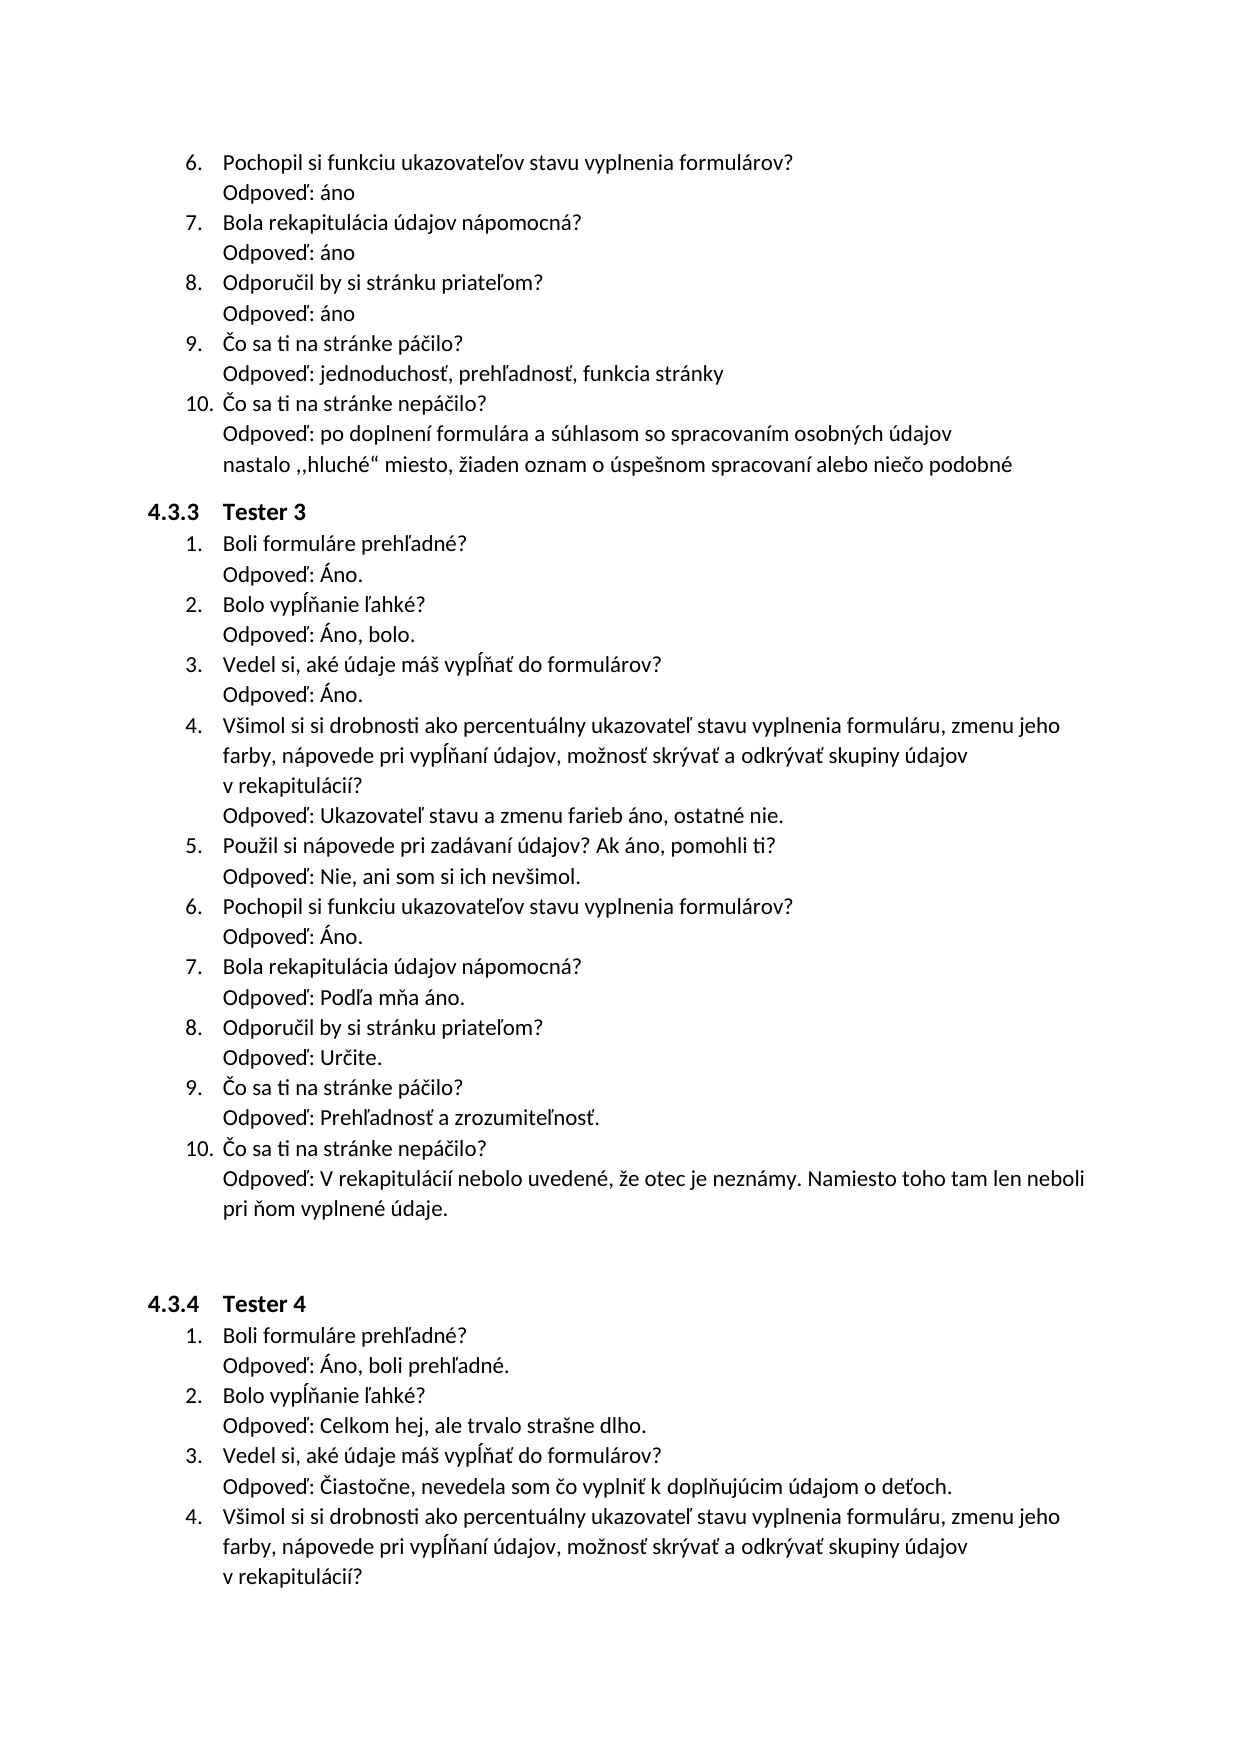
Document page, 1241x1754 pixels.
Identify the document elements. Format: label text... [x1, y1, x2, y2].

list Odpoveď: V rekapitulácií nebolo uvedené, že otec je neznámy. Namiesto toho tam len neboli pri ňom vyplnené údaje. [223, 1164, 1093, 1222]
list Odpoveď: Celkom hej, ale trvalo strašne dlho. [223, 1411, 1093, 1439]
list Odpoveď: Áno. [223, 560, 1093, 588]
list Boli formuláre prehľadné? [185, 1321, 1093, 1349]
list Čo sa ti na stránke páčilo? [185, 329, 1093, 357]
list Pochopil si funkciu ukazovateľov stavu vyplnenia formulárov? [185, 892, 1093, 920]
list Odporučil by si stránku priateľom? [185, 1013, 1093, 1041]
list Vedel si, aké údaje máš vypĺňať do formulárov? [185, 1442, 1093, 1469]
list Odpoveď: po doplnení formulára a súhlasom so spracovaním osobných údajov nastalo ,,hluché“ miesto, žiaden oznam o úspešnom spracovaní alebo niečo podobné [223, 419, 1093, 478]
list Vedel si, aké údaje máš vypĺňať do formulárov? [185, 650, 1093, 678]
list Odpoveď: Áno. [223, 681, 1093, 708]
list Použil si nápovede pri zadávaní údajov? Ak áno, pomohli ti? [185, 832, 1093, 859]
list Odpoveď: Prehľadnosť a zrozumiteľnosť. [223, 1103, 1093, 1131]
list Odpoveď: Určite. [223, 1043, 1093, 1071]
list Odporučil by si stránku priateľom? [185, 268, 1093, 296]
list Bolo vypĺňanie ľahké? [185, 590, 1093, 618]
list Odpoveď: Áno. [223, 922, 1093, 950]
list Boli formuláre prehľadné? [185, 529, 1093, 557]
list Odpoveď: Nie, ani som si ich nevšimol. [223, 862, 1093, 890]
list Čo sa ti na stránke nepáčilo? [185, 1134, 1093, 1162]
list Bola rekapitulácia údajov nápomocná? [185, 208, 1093, 236]
list Odpoveď: Áno, bolo. [223, 620, 1093, 648]
list Čo sa ti na stránke nepáčilo? [185, 389, 1093, 417]
list Všimol si si drobnosti ako percentuálny ukazovateľ stavu vyplnenia formuláru, zmenu jeho farby, nápovede pri vypĺňaní údajov, možnosť skrývať a odkrývať skupiny údajov v rekapitulácií? [185, 711, 1093, 799]
subtitle Tester 3 [148, 497, 1093, 527]
subtitle Tester 4 [148, 1288, 1093, 1318]
list Odpoveď: Podľa mňa áno. [223, 983, 1093, 1011]
list Odpoveď: áno [223, 238, 1093, 266]
list Odpoveď: áno [223, 178, 1093, 206]
list Všimol si si drobnosti ako percentuálny ukazovateľ stavu vyplnenia formuláru, zmenu jeho farby, nápovede pri vypĺňaní údajov, možnosť skrývať a odkrývať skupiny údajov v rekapitulácií? [185, 1502, 1093, 1590]
list Odpoveď: jednoduchosť, prehľadnosť, funkcia stránky [223, 359, 1093, 387]
list Odpoveď: Áno, boli prehľadné. [223, 1351, 1093, 1379]
list Odpoveď: Ukazovateľ stavu a zmenu farieb áno, ostatné nie. [223, 801, 1093, 829]
list Čo sa ti na stránke páčilo? [185, 1073, 1093, 1101]
list Pochopil si funkciu ukazovateľov stavu vyplnenia formulárov? [185, 148, 1093, 176]
list Bola rekapitulácia údajov nápomocná? [185, 952, 1093, 980]
list Bolo vypĺňanie ľahké? [185, 1381, 1093, 1409]
list Odpoveď: áno [223, 299, 1093, 327]
list Odpoveď: Čiastočne, nevedela som čo vyplniť k doplňujúcim údajom o deťoch. [223, 1472, 1093, 1500]
